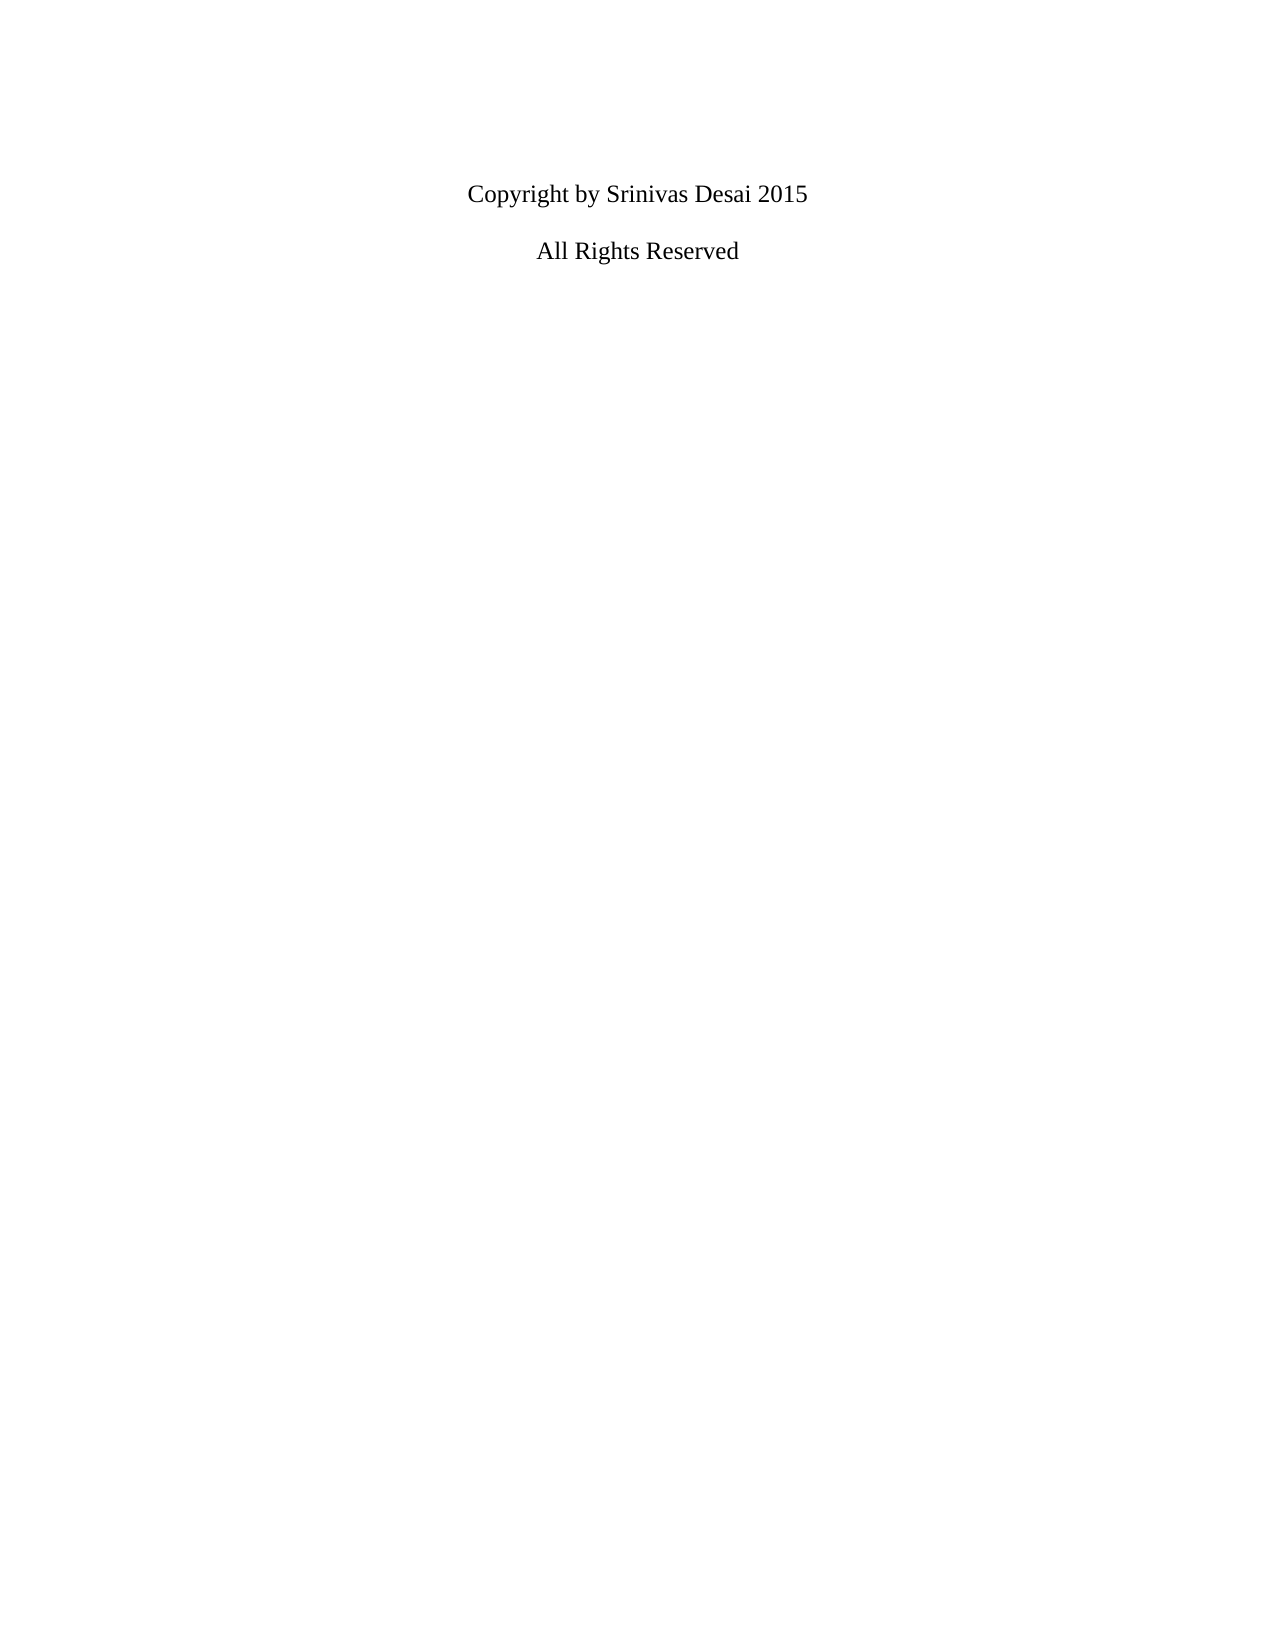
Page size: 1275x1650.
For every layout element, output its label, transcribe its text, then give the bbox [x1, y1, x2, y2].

text All Rights Reserved [150, 236, 1125, 265]
text Copyright by Srinivas Desai 2015 [150, 179, 1125, 207]
